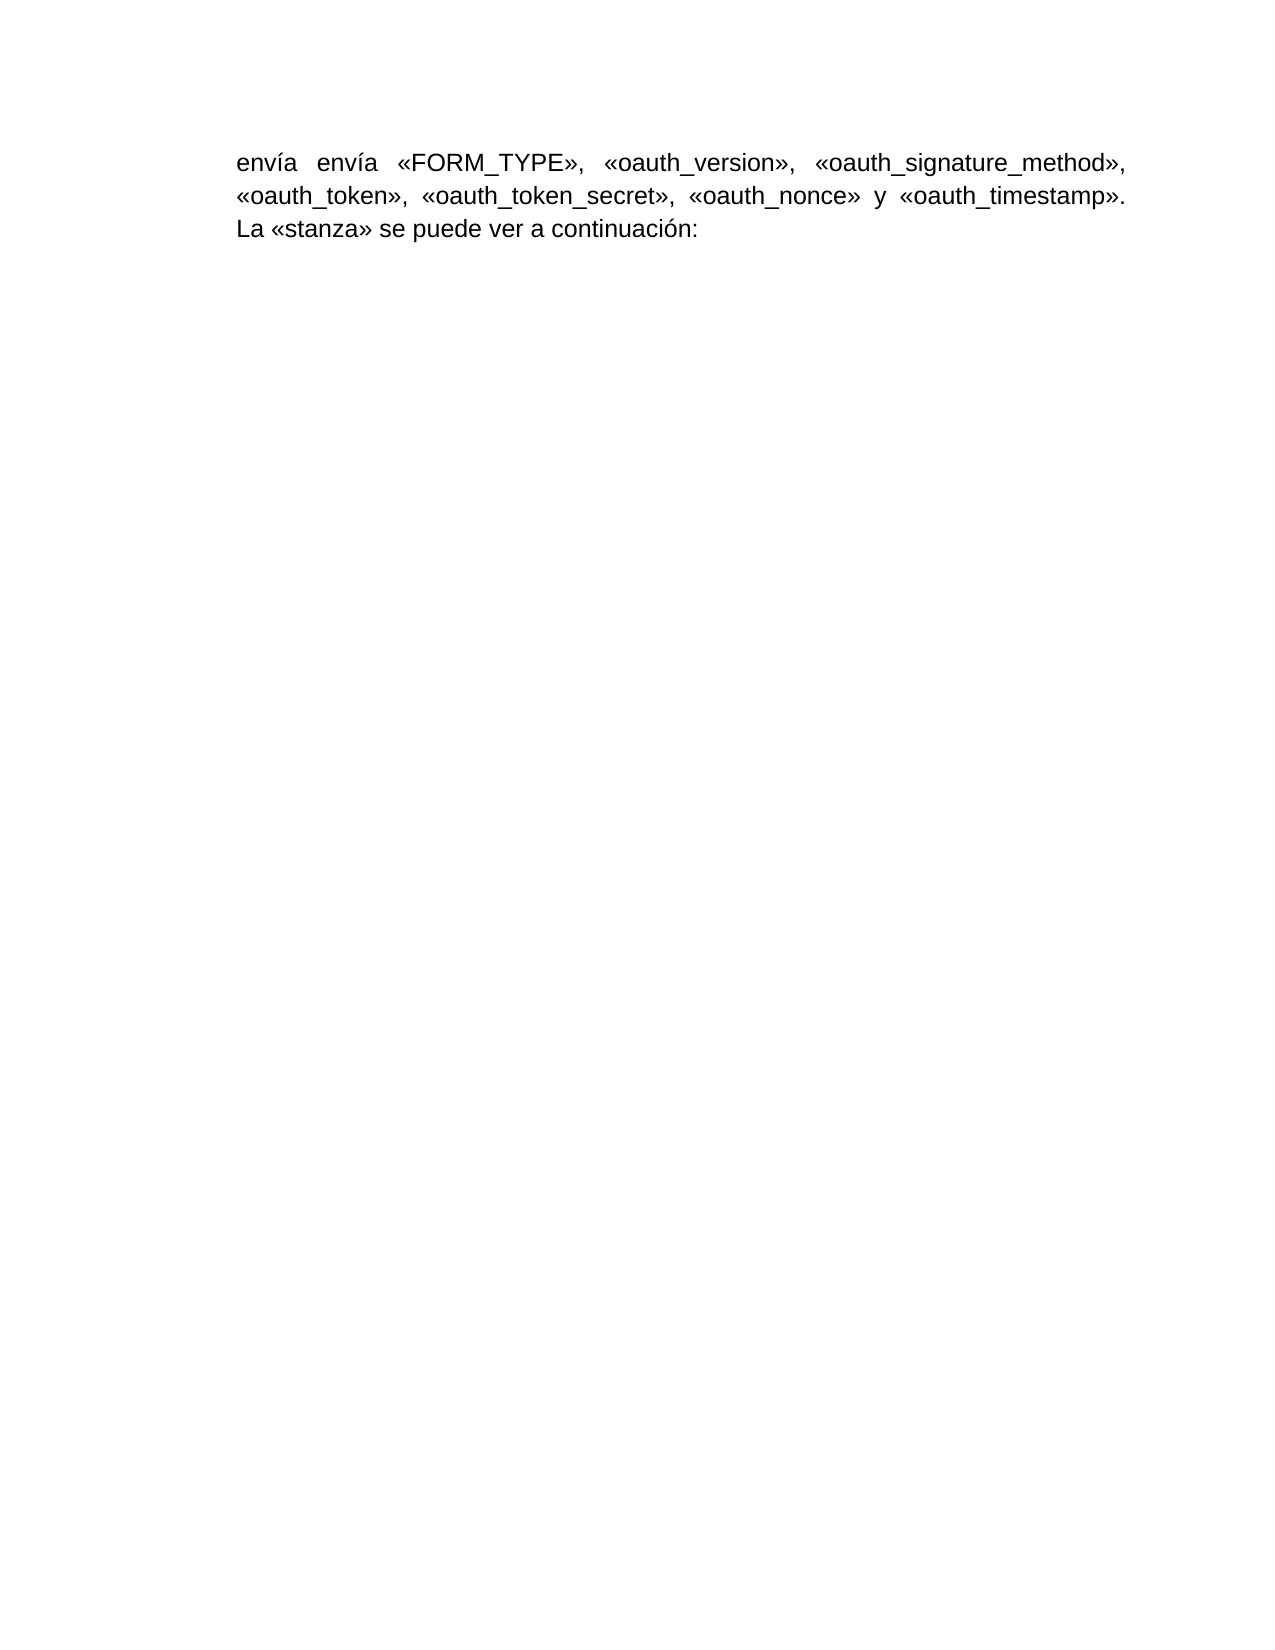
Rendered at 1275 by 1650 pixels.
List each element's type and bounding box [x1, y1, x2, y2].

text [236, 148, 1127, 242]
